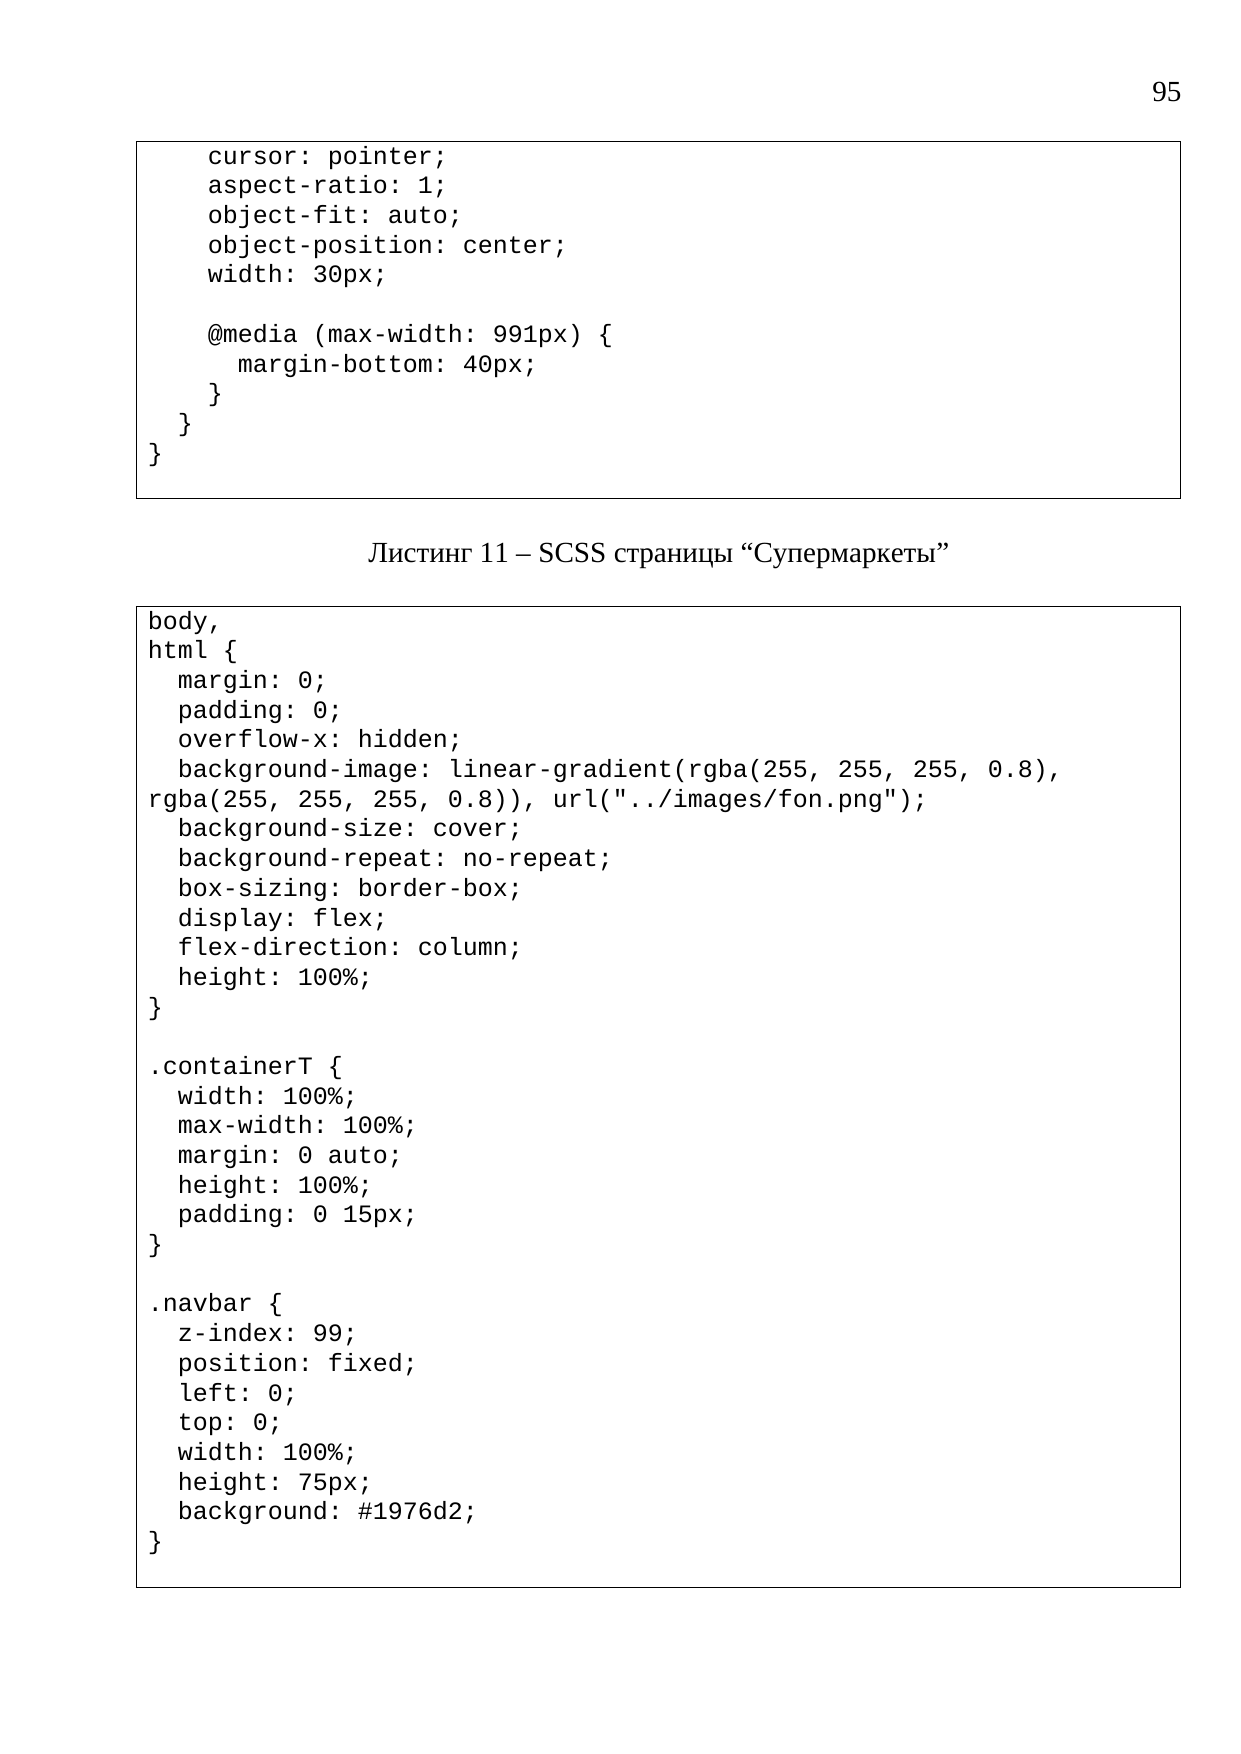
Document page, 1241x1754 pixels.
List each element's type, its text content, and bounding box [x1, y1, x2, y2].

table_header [137, 142, 1180, 498]
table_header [137, 607, 1180, 1587]
text Листинг 11 – SCSS страницы “Супермаркеты” [136, 535, 1181, 568]
